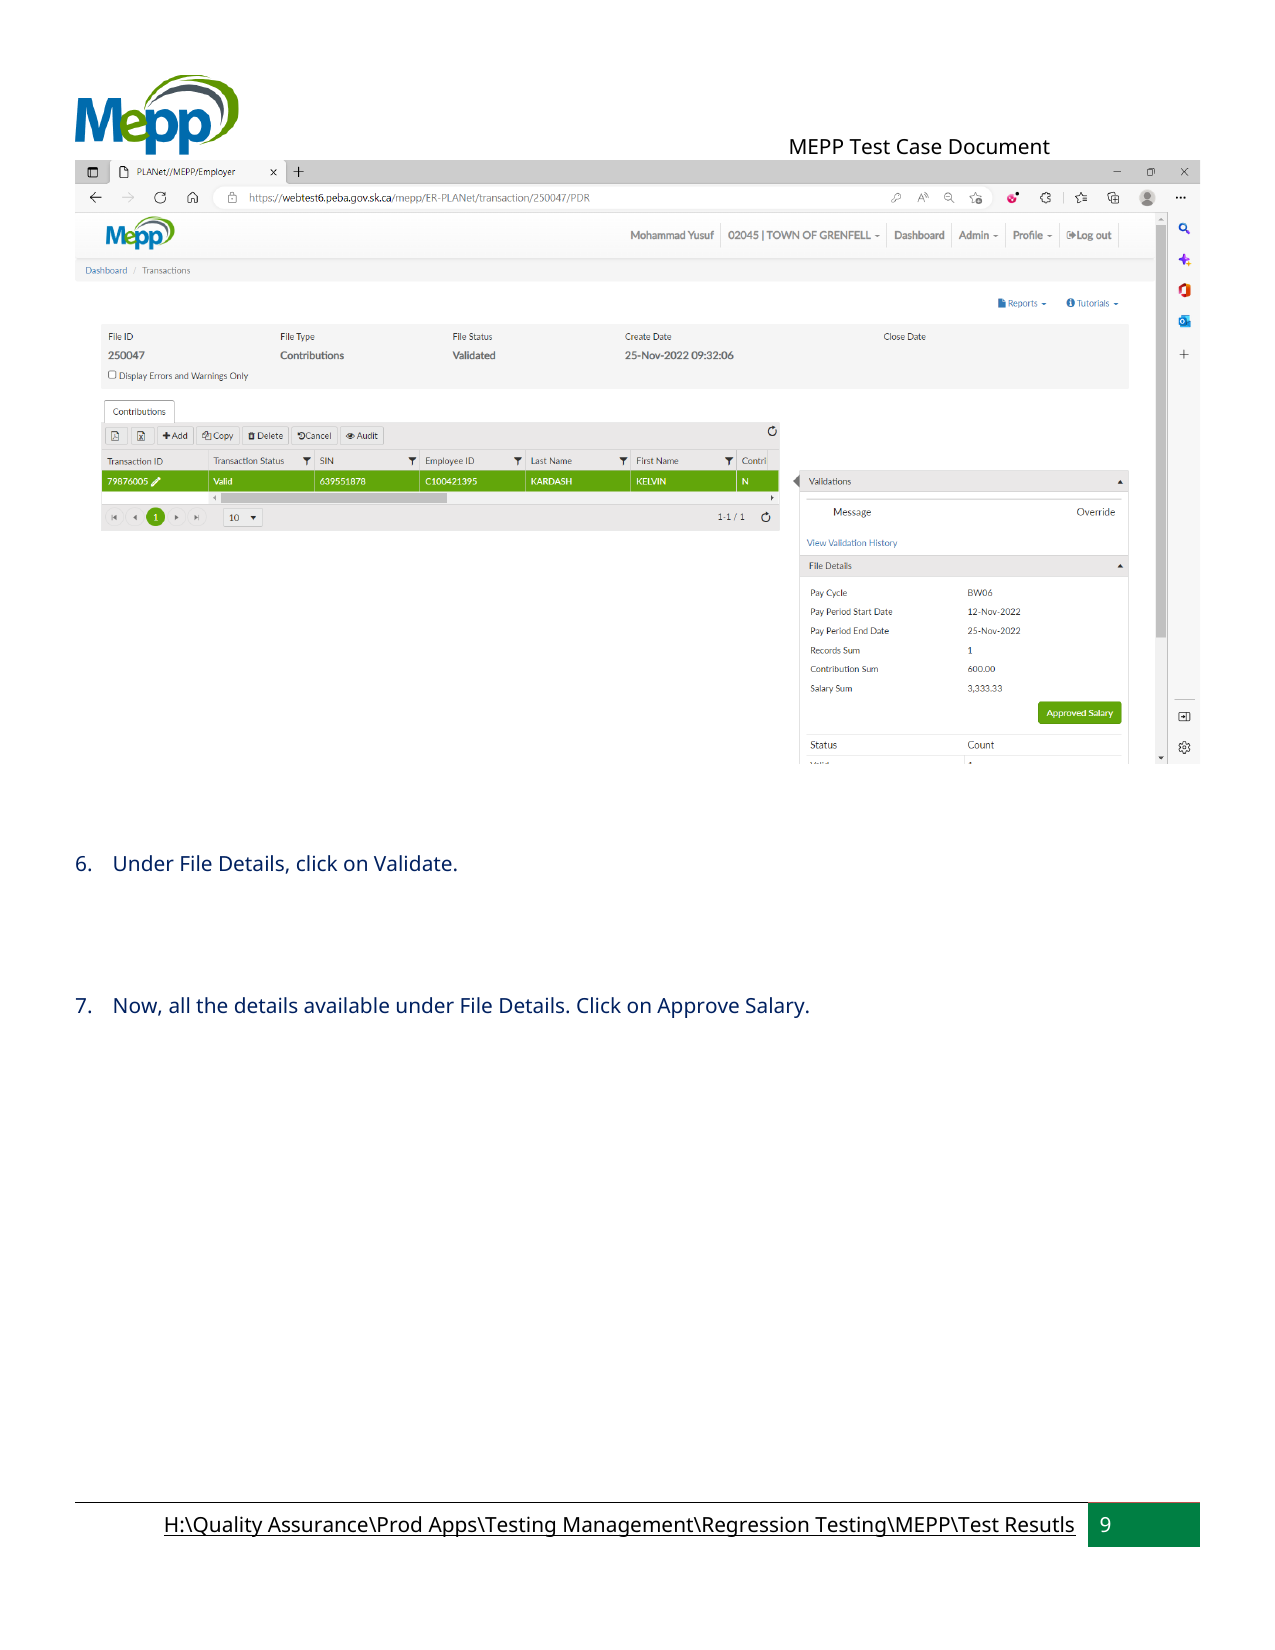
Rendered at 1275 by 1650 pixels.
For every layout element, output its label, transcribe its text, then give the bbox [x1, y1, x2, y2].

picture [75, 160, 1200, 764]
list Now, all the details available under File Details. Click on Approve Salary. [75, 991, 1200, 1020]
list Under File Details, click on Validate. [75, 849, 1200, 878]
picture [75, 75, 239, 155]
